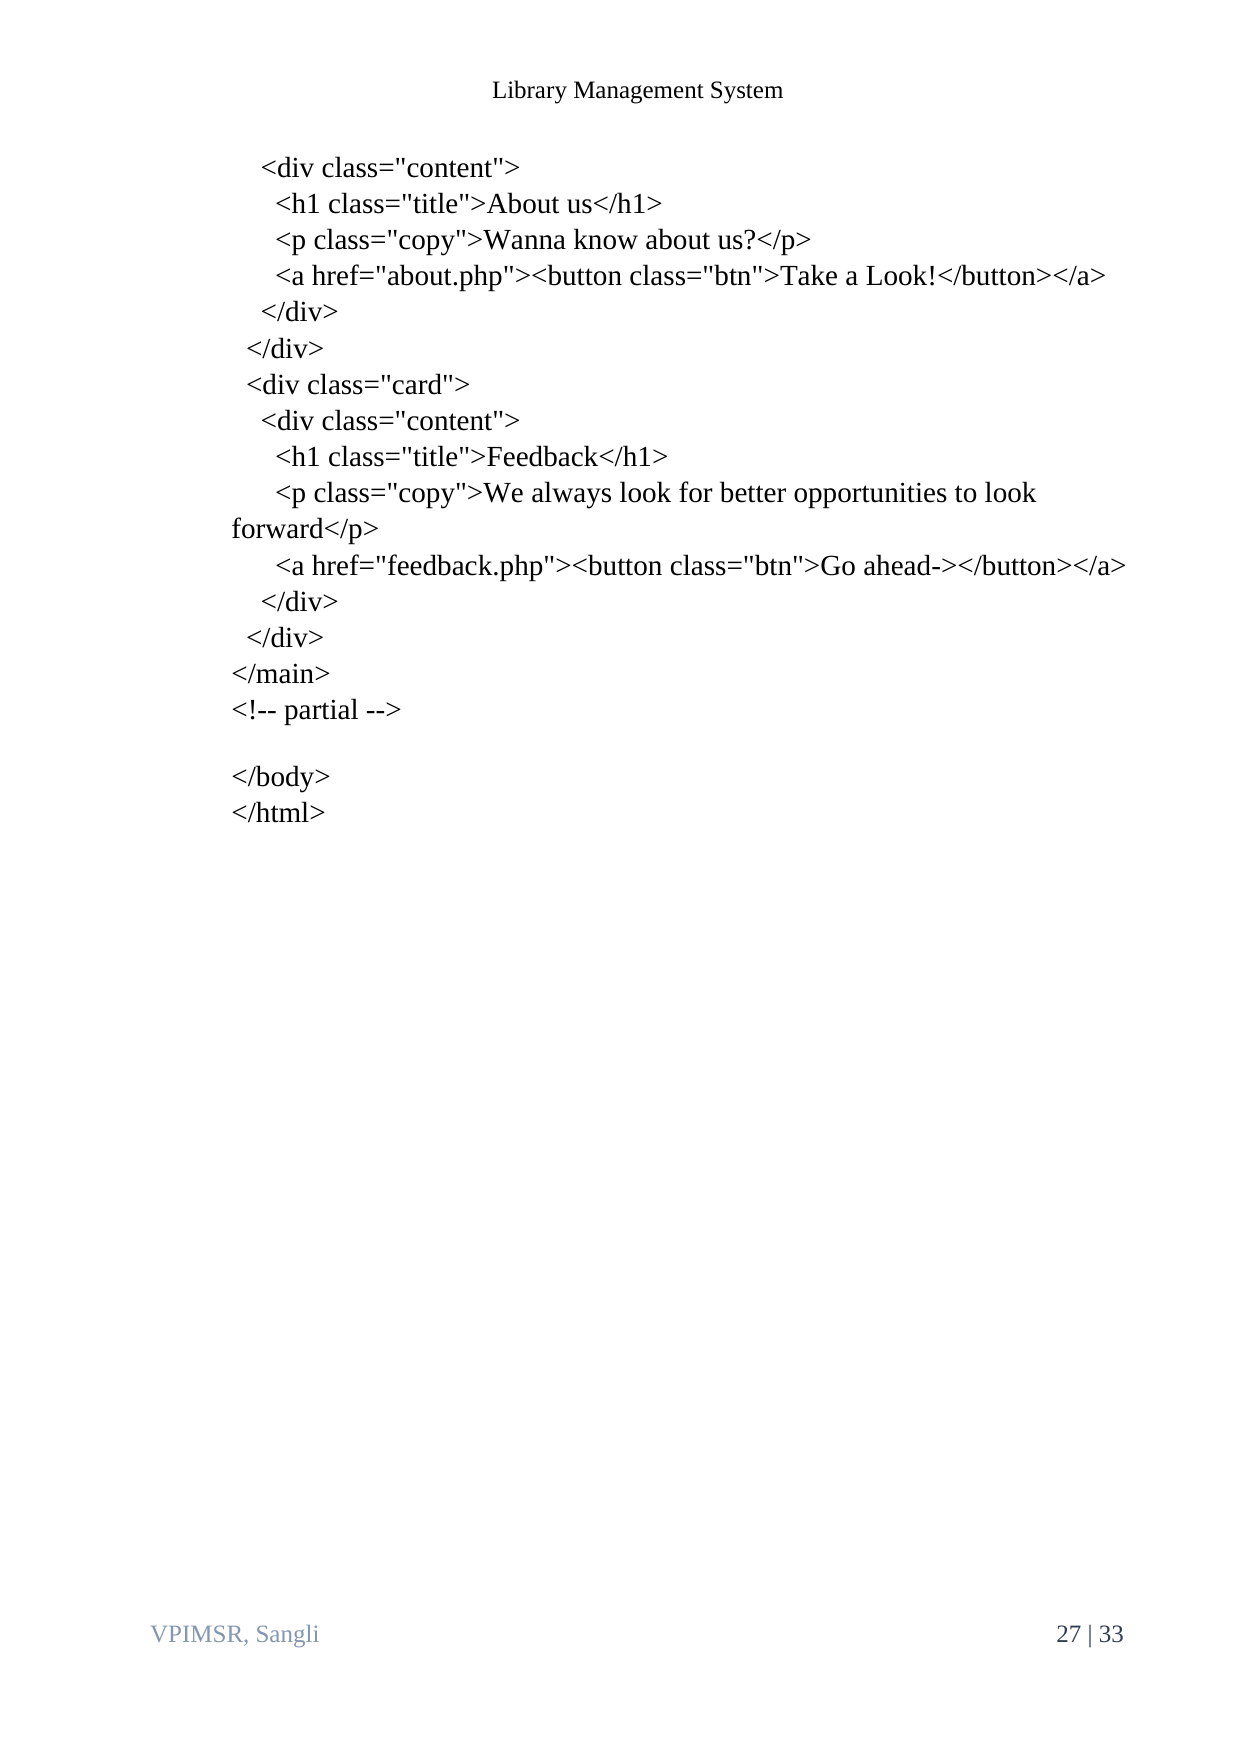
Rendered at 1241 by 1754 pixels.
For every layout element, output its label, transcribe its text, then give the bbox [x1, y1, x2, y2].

list <a href="feedback.php"><button class="btn">Go ahead-></button></a> [231, 548, 1166, 581]
list <div class="card"> [231, 367, 1166, 400]
list </div> [231, 294, 1166, 328]
list <div class="content"> [231, 403, 1166, 437]
list </main> [231, 656, 1166, 689]
list <h1 class="title">Feedback</h1> [231, 439, 1166, 473]
list <div class="content"> [231, 150, 1166, 183]
list </div> [231, 331, 1166, 364]
list </html> [231, 796, 1166, 829]
list </body> [231, 759, 1166, 793]
list <p class="copy">Wanna know about us?</p> [231, 222, 1166, 256]
list </div> [231, 584, 1166, 617]
list <p class="copy">We always look for better opportunities to look forward</p> [231, 475, 1166, 545]
list <!-- partial --> [231, 692, 1166, 726]
list <h1 class="title">About us</h1> [231, 186, 1166, 220]
list <a href="about.php"><button class="btn">Take a Look!</button></a> [231, 258, 1166, 292]
list </div> [231, 620, 1166, 653]
